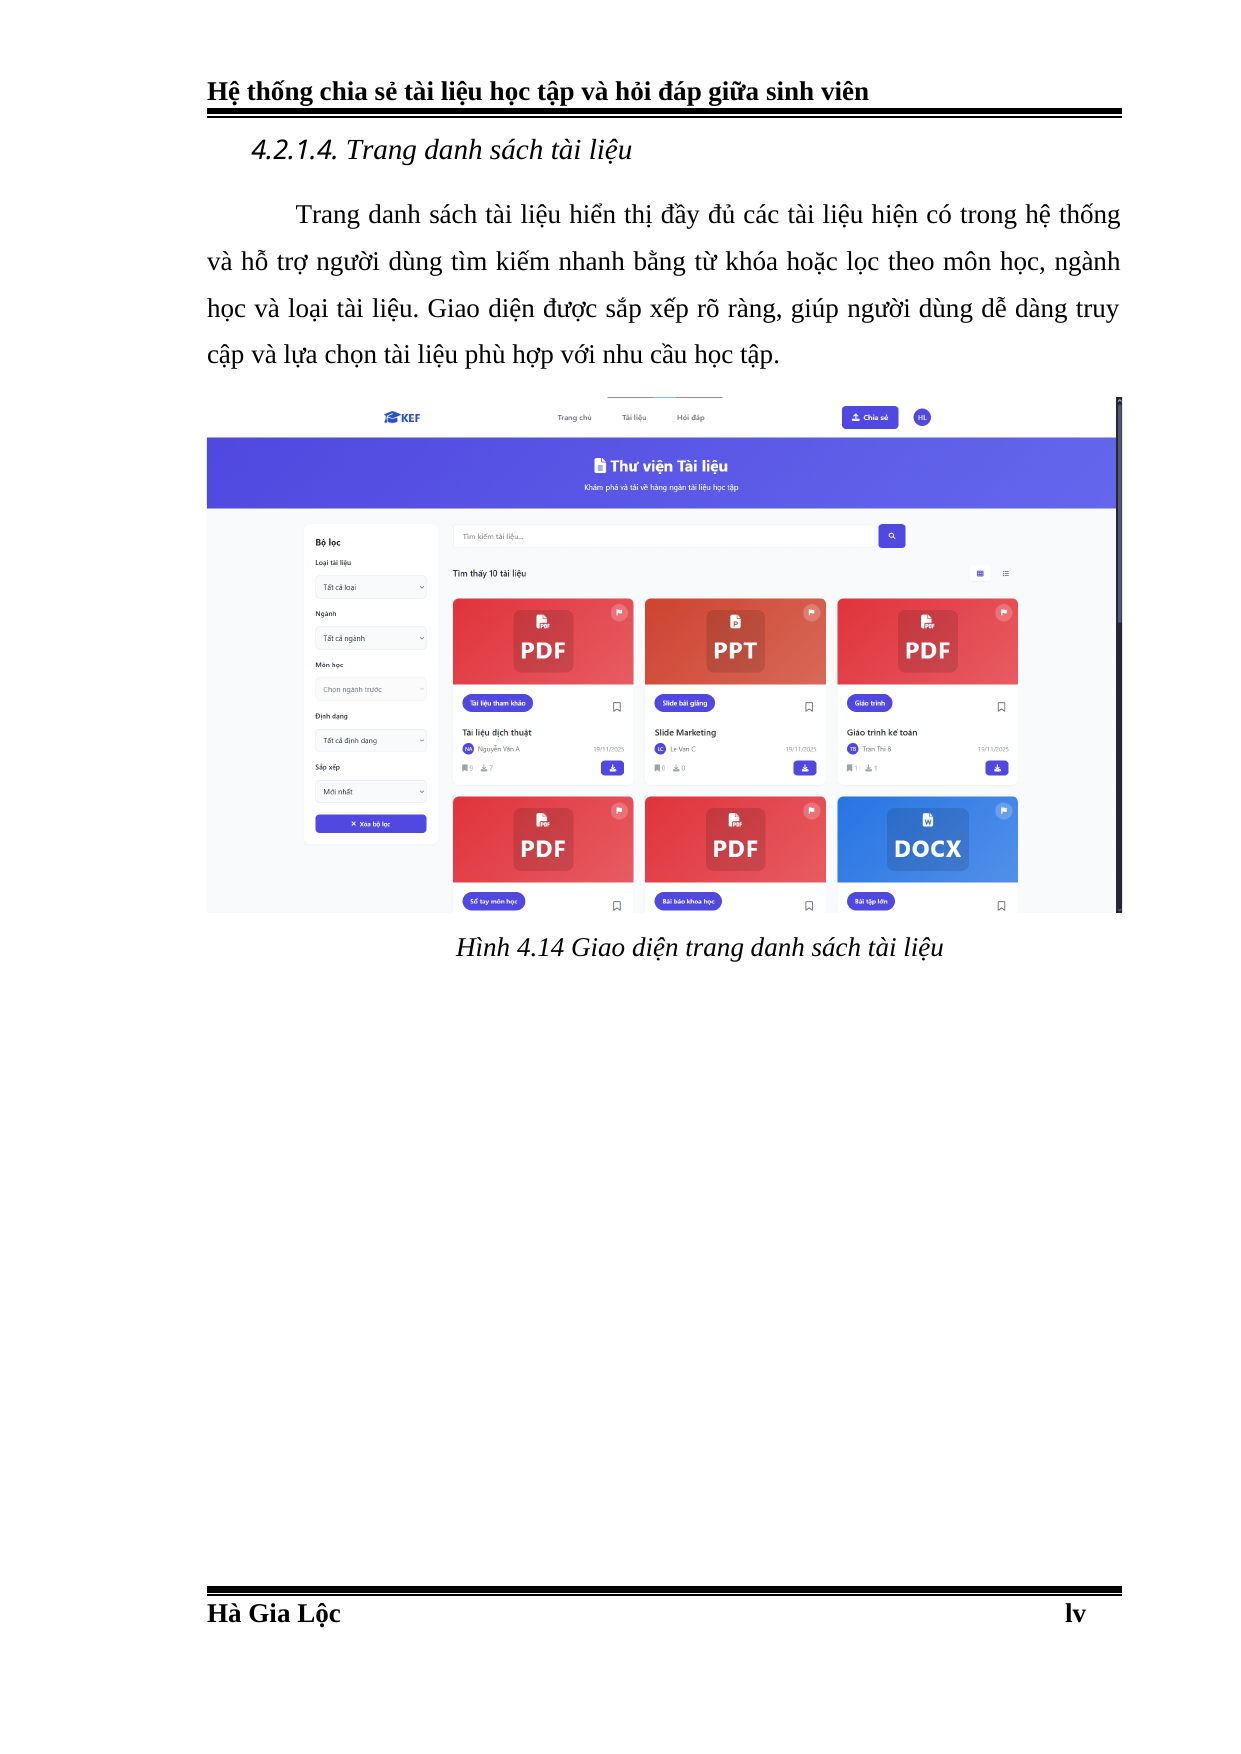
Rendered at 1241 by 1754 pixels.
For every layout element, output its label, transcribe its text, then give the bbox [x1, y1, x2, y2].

picture [206, 397, 1123, 913]
subtitle Trang danh sách tài liệu [222, 131, 1122, 167]
text Trang danh sách tài liệu hiển thị đầy đủ các tài liệu hiện có trong hệ thống và hỗ trợ người dùng tìm kiếm nhanh bằng từ khóa hoặc lọc theo môn học, ngành học và loại tài liệu. Giao diện được sắp xếp rõ ràng, giúp người dùng dễ dàng truy cập và lựa chọn tài liệu phù hợp với nhu cầu học tập. [207, 198, 1122, 369]
